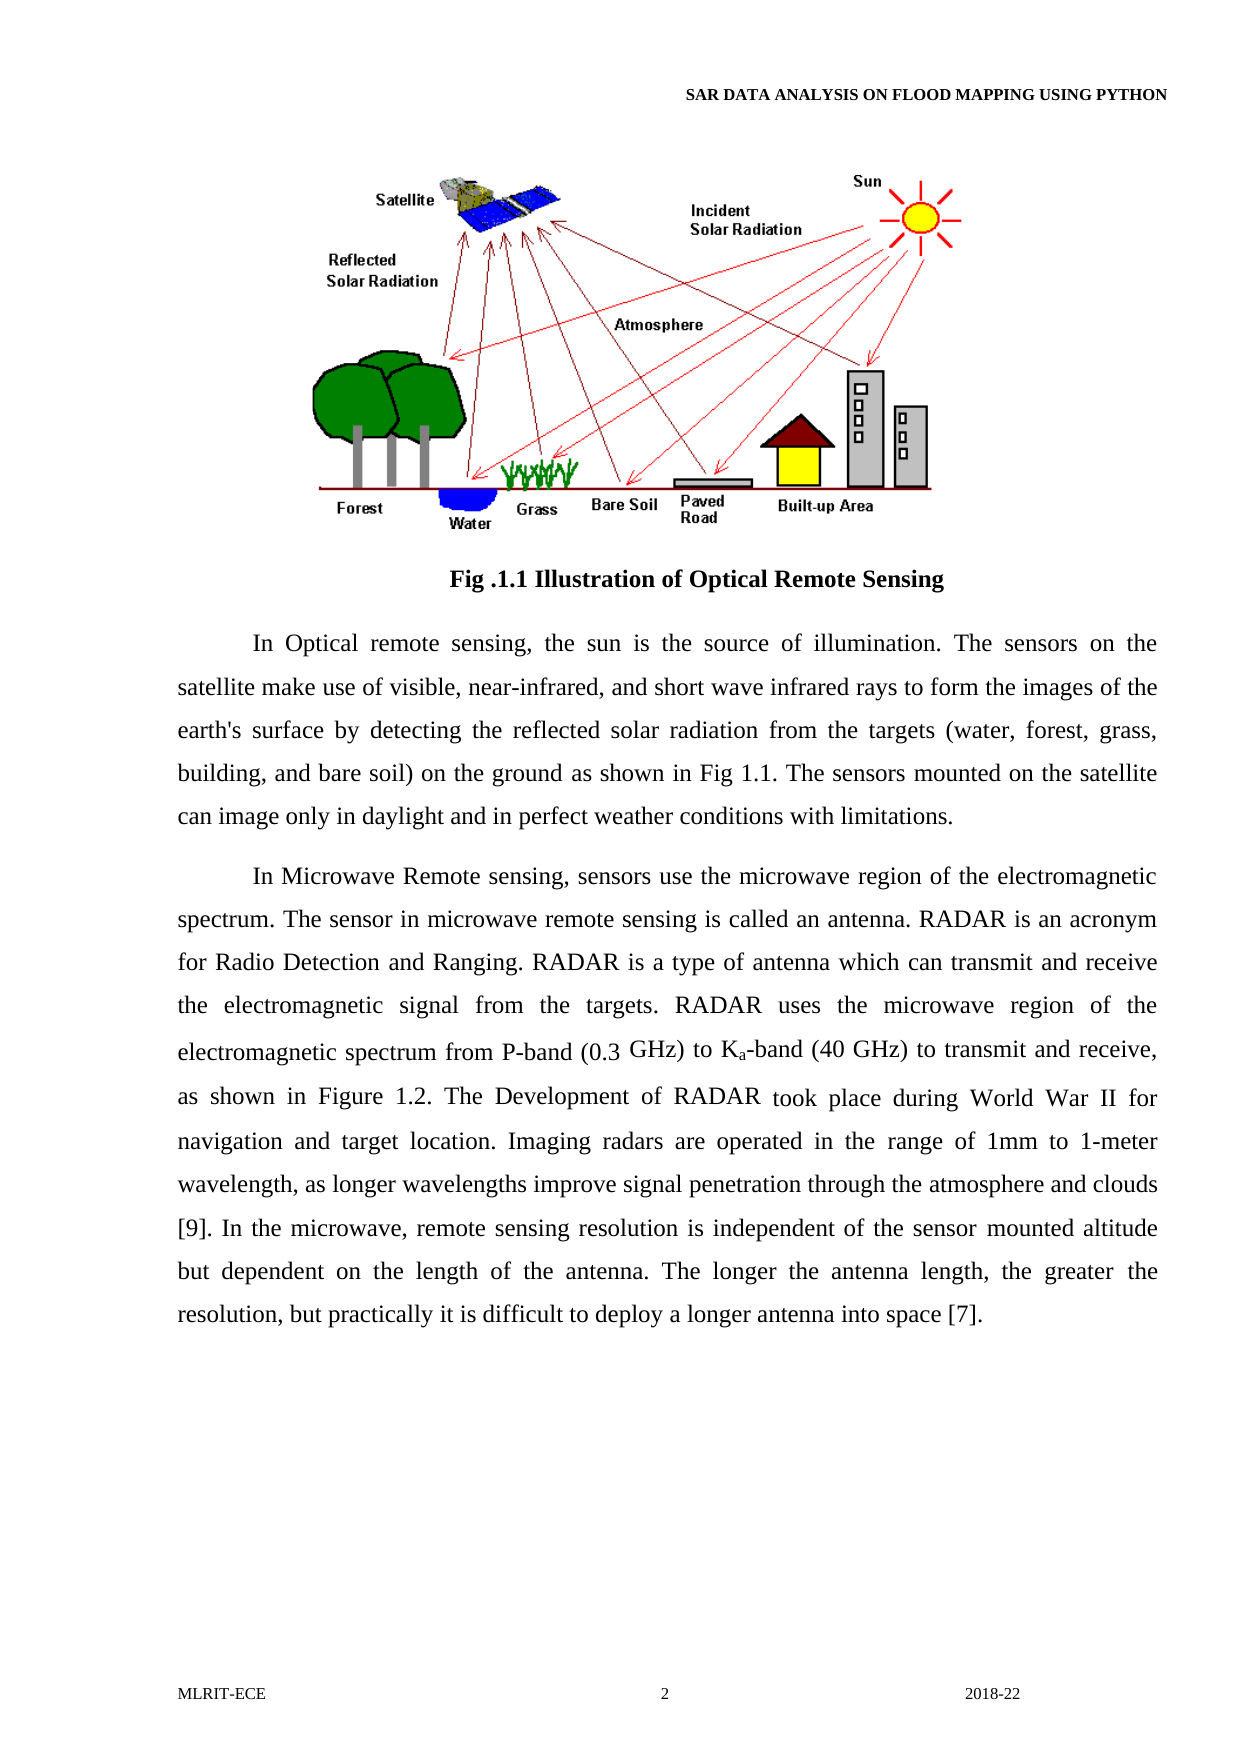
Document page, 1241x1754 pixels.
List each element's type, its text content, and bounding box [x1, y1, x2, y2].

text Fig .1.1 Illustration of Optical Remote Sensing [306, 564, 1087, 593]
text In Microwave Remote sensing, sensors use the microwave region of the electromagnetic spectrum. The sensor in microwave remote sensing is called an antenna. RADAR is an acronym for Radio Detection and Ranging. RADAR is a type of antenna which can transmit and receive the electromagnetic signal from the targets. RADAR uses the microwave region of the electromagnetic spectrum from P-band (0.3 GHz) to Ka-band (40 GHz) to transmit and receive, as shown in Figure 1.2. The Development of RADAR took place during World War II for navigation and target location. Imaging radars are operated in the range of 1mm to 1-meter wavelength, as longer wavelengths improve signal penetration through the atmosphere and clouds [9]. In the microwave, remote sensing resolution is independent of the sensor mounted altitude but dependent on the length of the antenna. The longer the antenna length, the greater the resolution, but practically it is difficult to deploy a longer antenna into space [7]. [177, 861, 1158, 1328]
picture [312, 175, 962, 529]
text In Optical remote sensing, the sun is the source of illumination. The sensors on the satellite make use of visible, near-infrared, and short wave infrared rays to form the images of the earth's surface by detecting the reflected solar radiation from the targets (water, forest, grass, building, and bare soil) on the ground as shown in Fig 1.1. The sensors mounted on the satellite can image only in daylight and in perfect weather conditions with limitations. [177, 628, 1158, 830]
